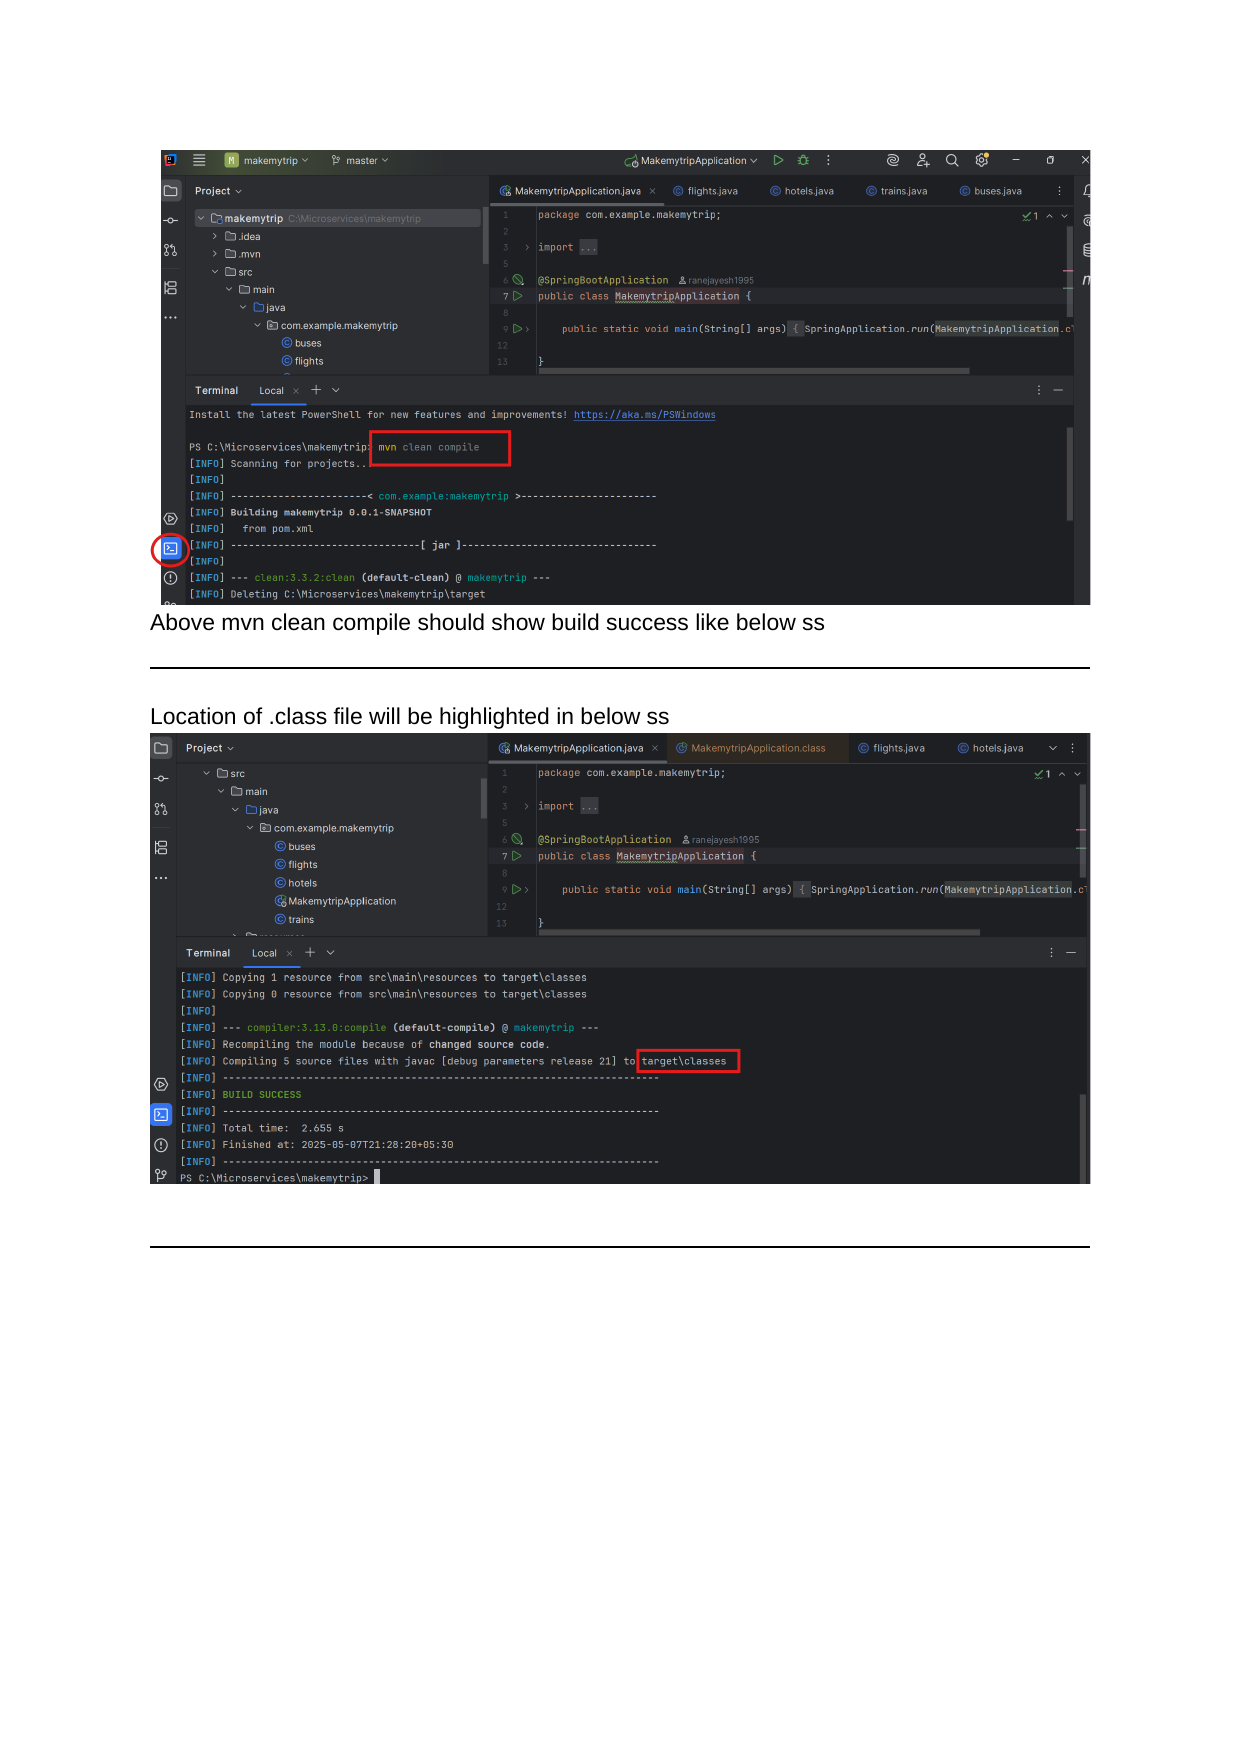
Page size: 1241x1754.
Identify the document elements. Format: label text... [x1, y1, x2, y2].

text Above mvn clean compile should show build success like below ss [150, 608, 1090, 635]
picture [150, 733, 1091, 1184]
text Location of .class file will be highlighted in below ss [150, 673, 1090, 729]
picture [150, 150, 1091, 605]
